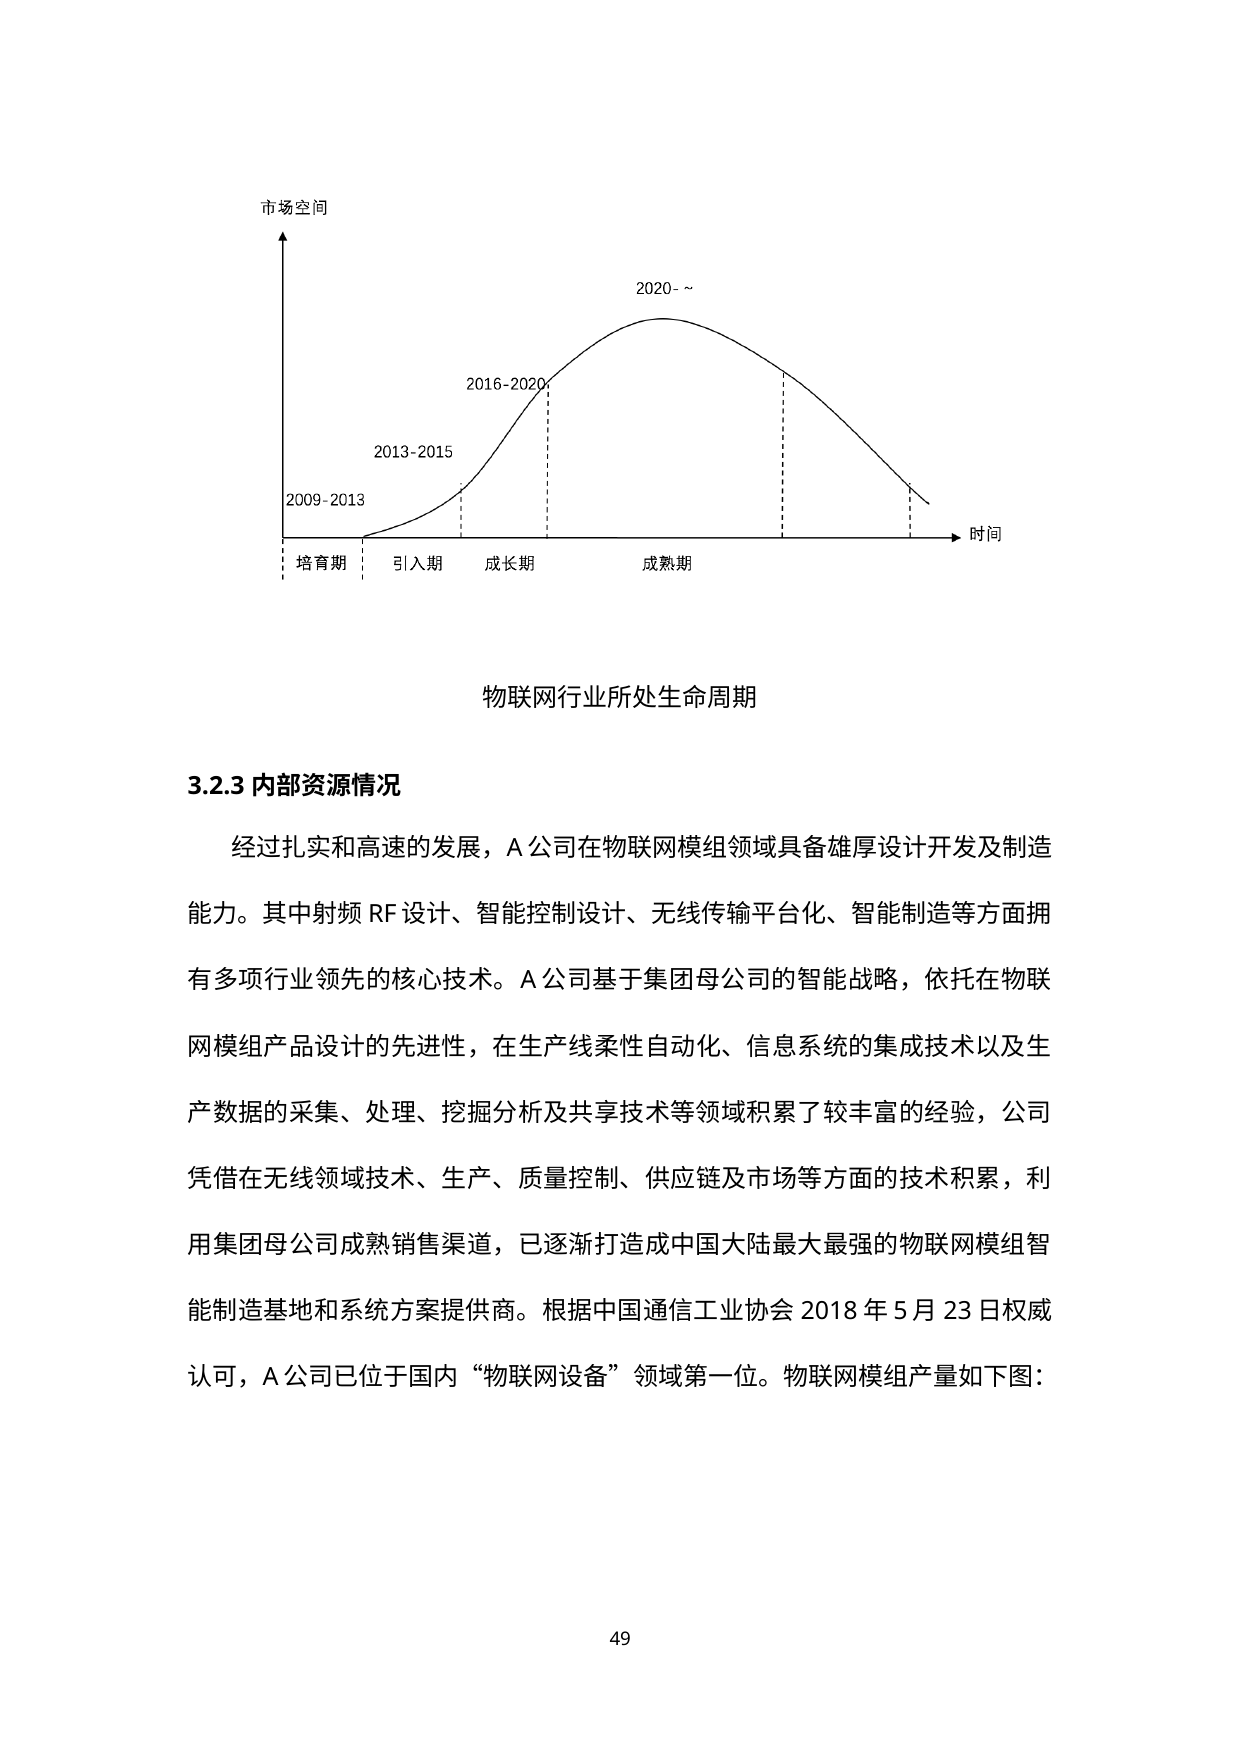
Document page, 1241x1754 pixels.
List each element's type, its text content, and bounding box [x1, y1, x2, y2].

text 物联网行业所处生命周期 [187, 674, 1053, 718]
picture [187, 172, 1053, 619]
text 经过扎实和高速的发展，A公司在物联网模组领域具备雄厚设计开发及制造能力。其中射频RF设计、智能控制设计、无线传输平台化、智能制造等方面拥有多项行业领先的核心技术。A公司基于集团母公司的智能战略，依托在物联网模组产品设计的先进性，在生产线柔性自动化、信息系统的集成技术以及生产数据的采集、处理、挖掘分析及共享技术等领域积累了较丰富的经验，公司凭借在无线领域技术、生产、质量控制、供应链及市场等方面的技术积累，利用集团母公司成熟销售渠道，已逐渐打造成中国大陆最大最强的物联网模组智能制造基地和系统方案提供商。根据中国通信工业协会2018年5月23日权威认可，A公司已位于国内“物联网设备”领域第一位。物联网模组产量如下图： [187, 824, 1053, 1396]
text 3.2.3 内部资源情况 [187, 762, 1053, 806]
